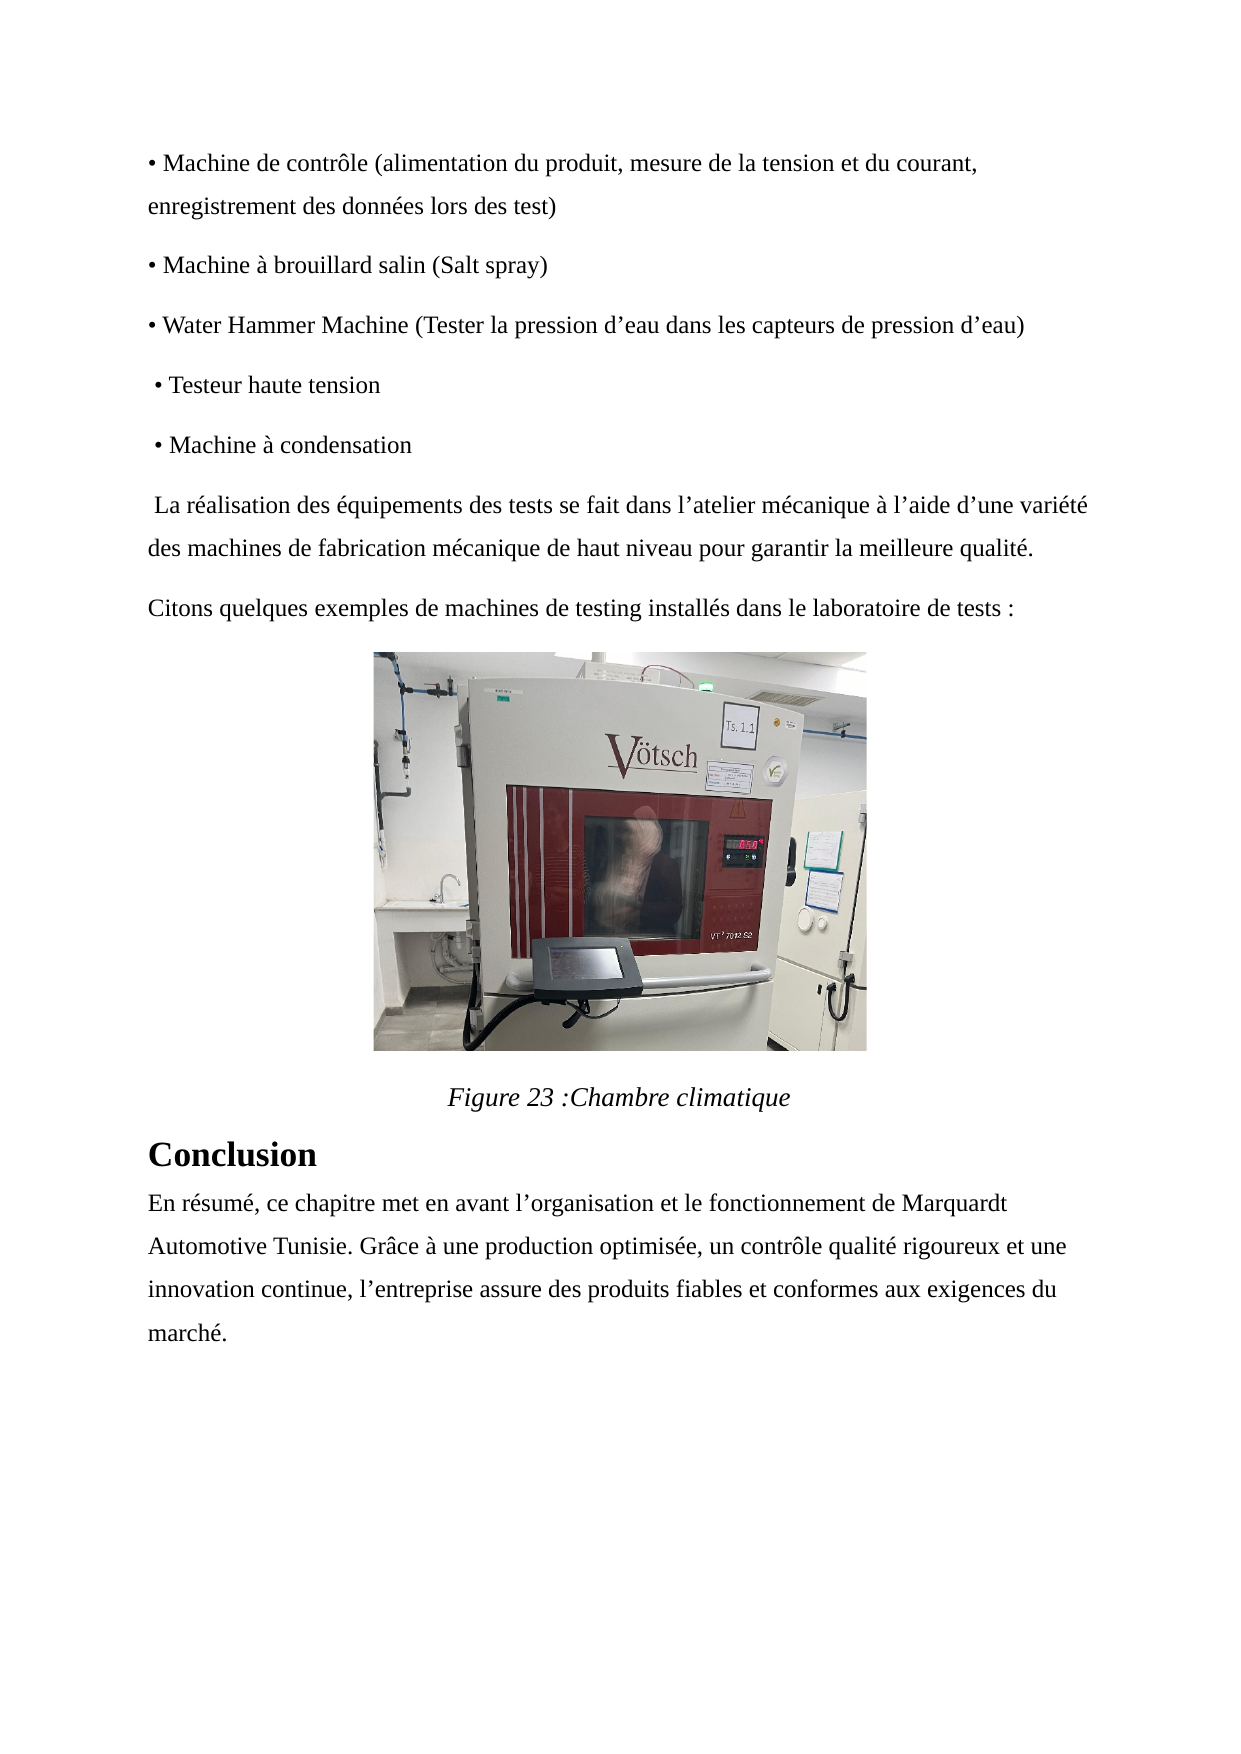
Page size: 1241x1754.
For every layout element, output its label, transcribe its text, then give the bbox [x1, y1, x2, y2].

text Citons quelques exemples de machines de testing installés dans le laboratoire de tests : [148, 593, 1093, 621]
text • Machine à condensation [148, 430, 1093, 459]
text • Water Hammer Machine (Tester la pression d’eau dans les capteurs de pression d’eau) [148, 310, 1093, 339]
subtitle Conclusion [148, 1133, 1093, 1174]
text • Machine à brouillard salin (Salt spray) [148, 251, 1093, 279]
text En résumé, ce chapitre met en avant l’organisation et le fonctionnement de Marquardt Automotive Tunisie. Grâce à une production optimisée, un contrôle qualité rigoureux et une innovation continue, l’entreprise assure des produits fiables et conformes aux exigences du marché. [148, 1188, 1093, 1346]
text • Machine de contrôle (alimentation du produit, mesure de la tension et du courant, enregistrement des données lors des test) [148, 148, 1093, 219]
text La réalisation des équipements des tests se fait dans l’atelier mécanique à l’aide d’une variété des machines de fabrication mécanique de haut niveau pour garantir la meilleure qualité. [148, 490, 1093, 562]
text Figure 23 :Chambre climatique [148, 1081, 1093, 1112]
picture [373, 652, 867, 1051]
text • Testeur haute tension [148, 370, 1093, 399]
